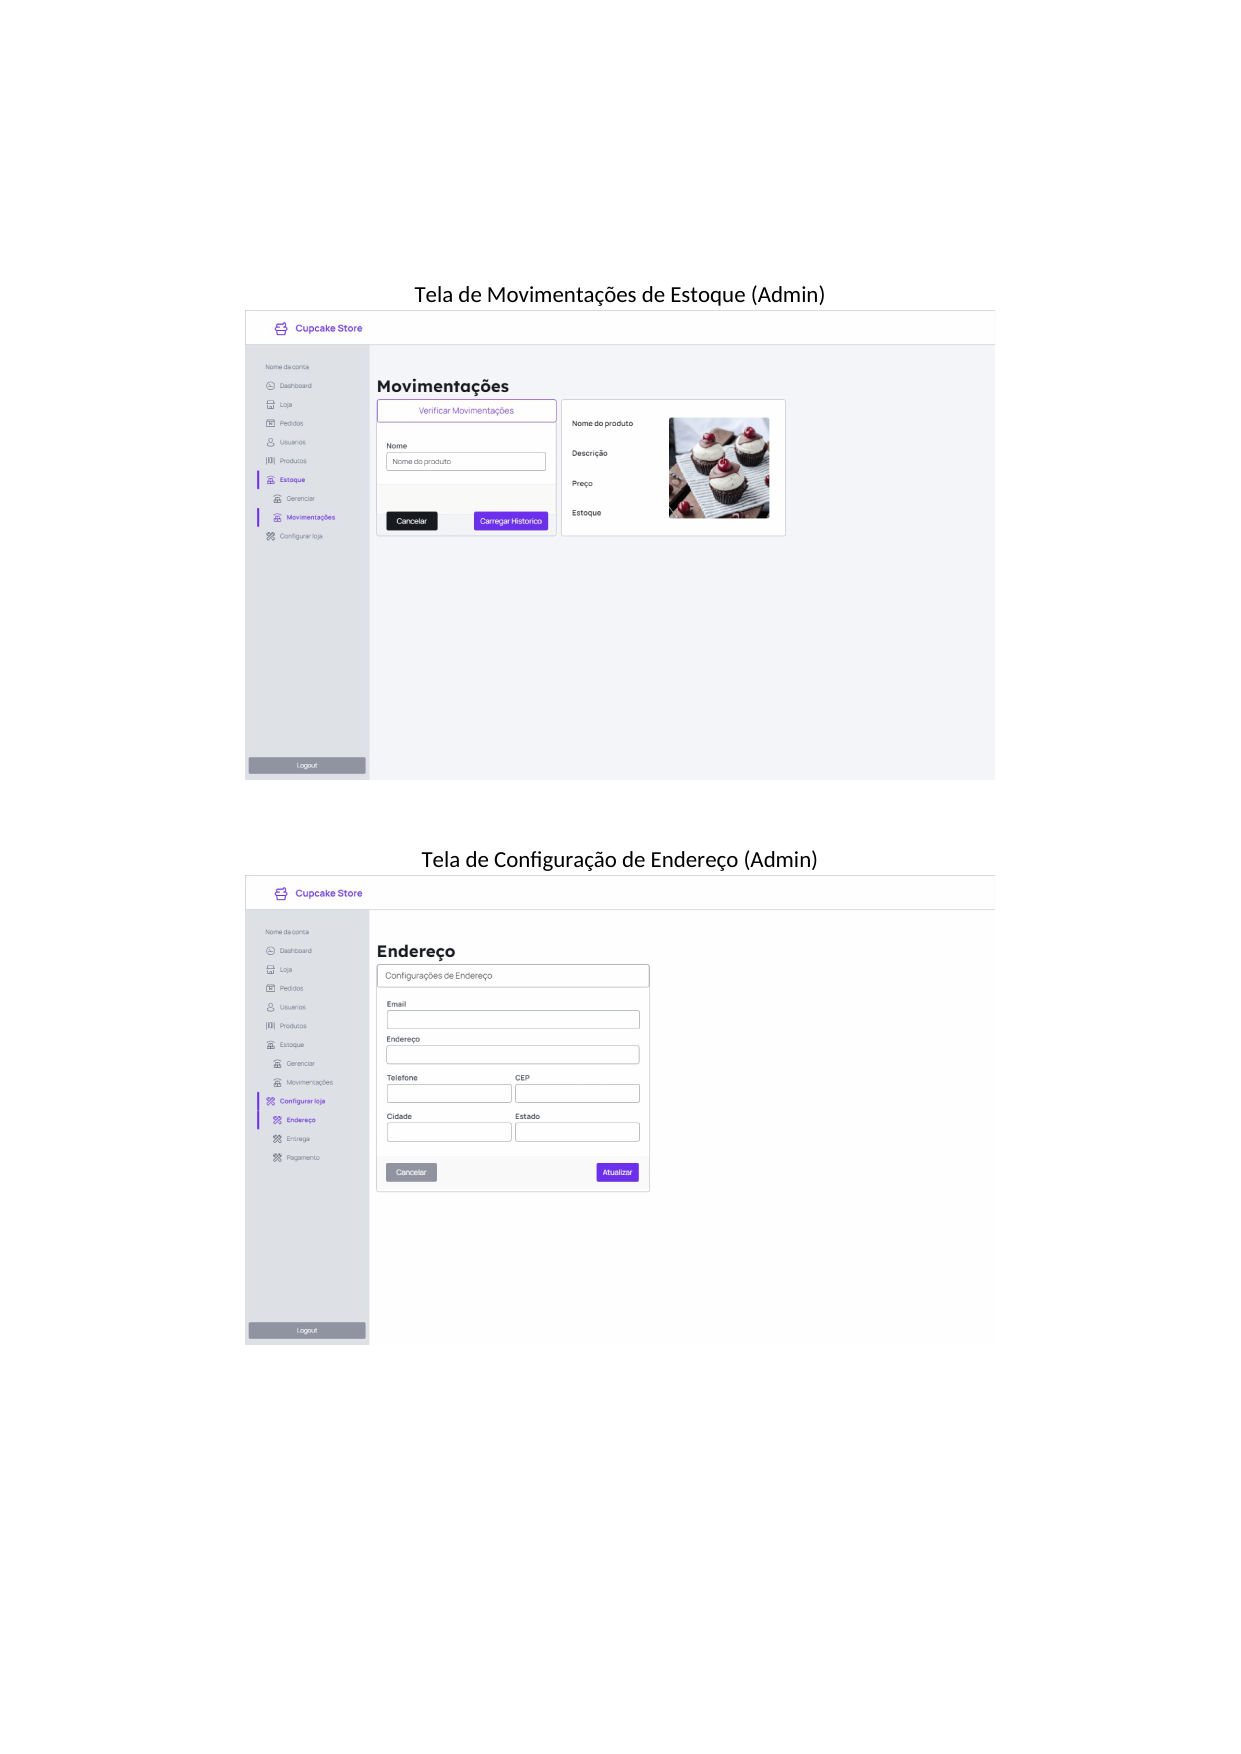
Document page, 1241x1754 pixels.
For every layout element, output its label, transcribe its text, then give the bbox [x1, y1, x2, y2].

picture [245, 310, 995, 780]
picture [245, 875, 995, 1345]
